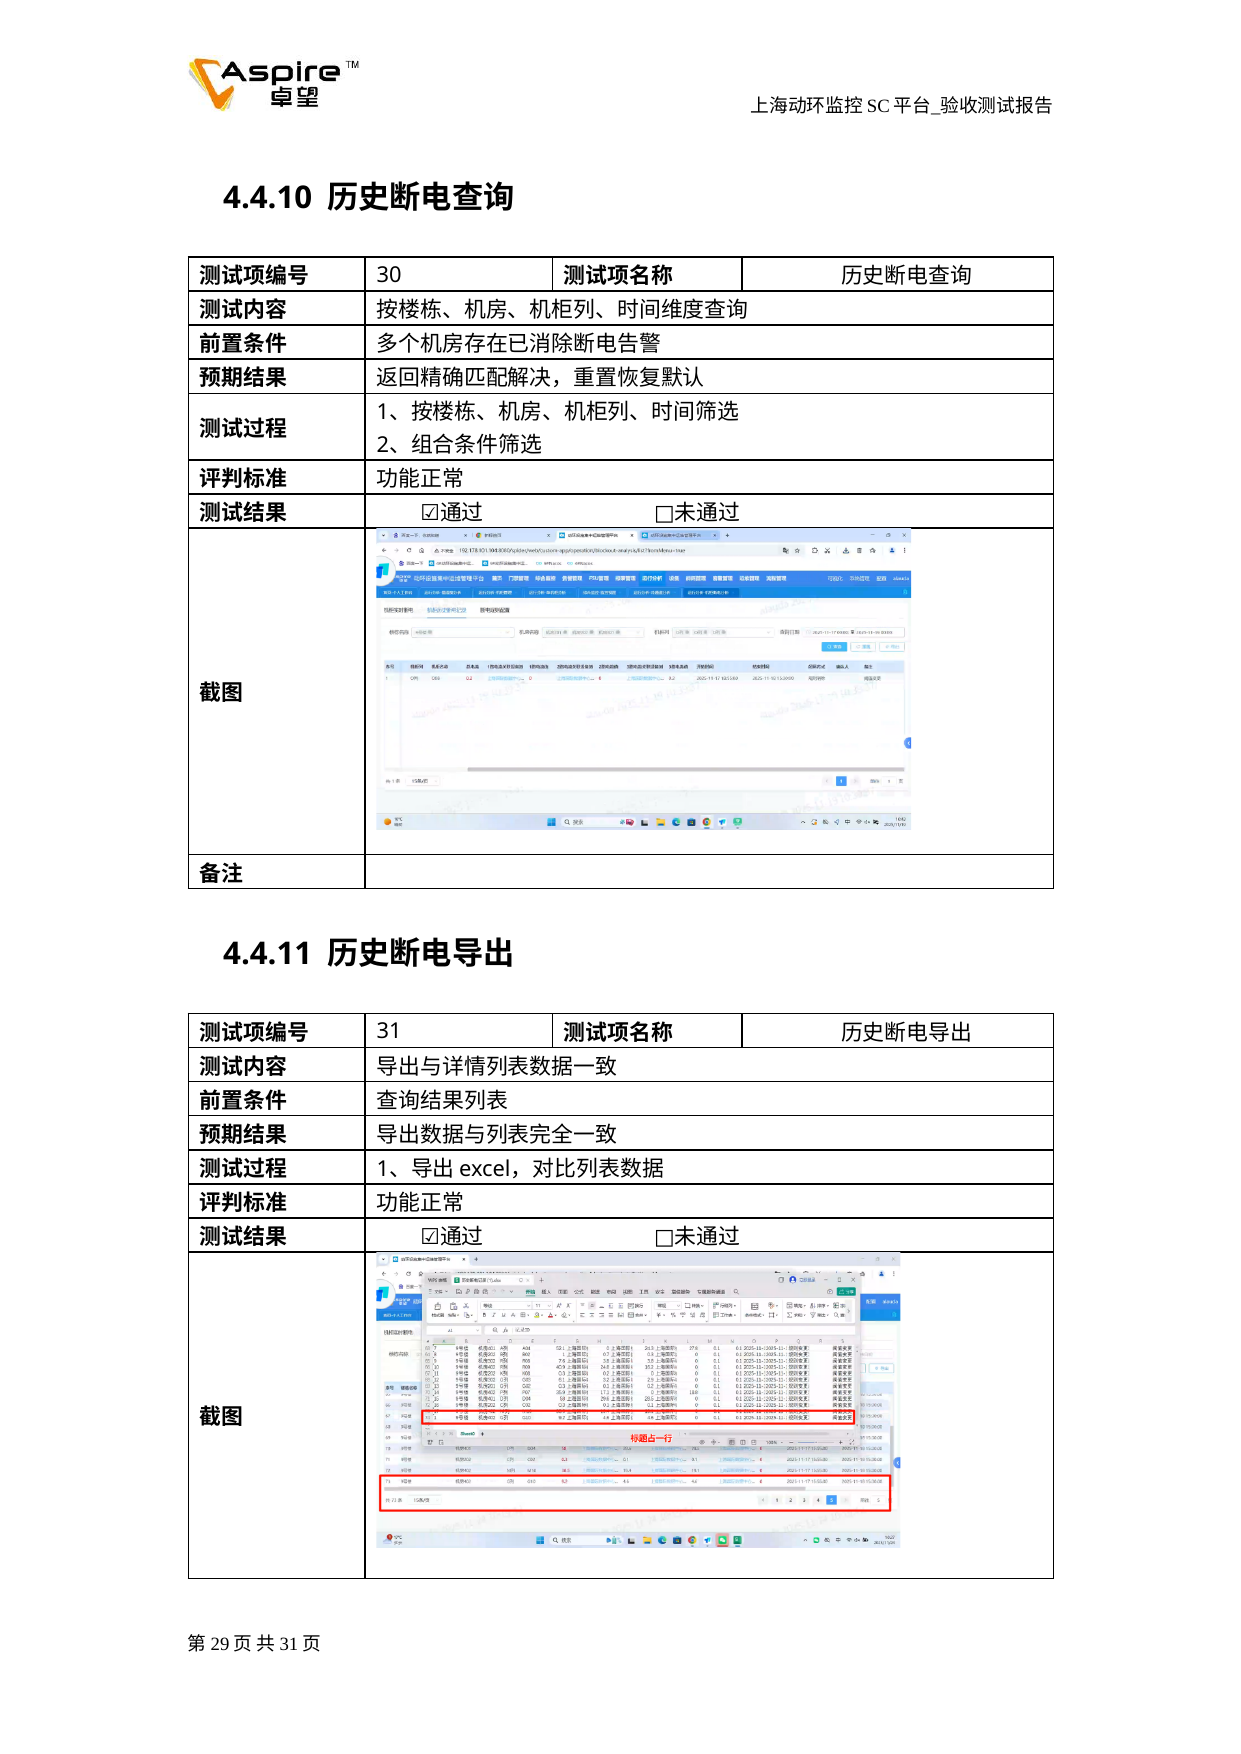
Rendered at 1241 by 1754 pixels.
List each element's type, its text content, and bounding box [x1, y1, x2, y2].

table_header 测试项编号 [189, 258, 364, 290]
table_cell 查询结果列表 [366, 1082, 1053, 1115]
table_header 测试项名称 [553, 258, 741, 290]
table_cell 预期结果 [189, 1116, 364, 1149]
picture [376, 1252, 901, 1548]
table_cell 备注 [189, 855, 364, 888]
table_cell 按楼栋、机房、机柜列、时间筛选 组合条件筛选 [366, 394, 1053, 459]
table_cell [366, 855, 1053, 888]
table_cell 多个机房存在已消除断电告警 [366, 326, 1053, 358]
table_cell [366, 529, 1053, 854]
table_cell 测试内容 [189, 1048, 364, 1081]
subtitle 历史断电查询 [223, 162, 1053, 227]
subtitle 历史断电导出 [223, 918, 1053, 983]
table_cell 返回精确匹配解决，重置恢复默认 [366, 360, 1053, 392]
table_cell 导出excel，对比列表数据 [366, 1151, 1053, 1183]
table_cell 截图 [189, 529, 364, 854]
table_cell 预期结果 [189, 360, 364, 392]
table_header 测试项编号 [189, 1014, 364, 1047]
picture [376, 528, 912, 830]
table_header 历史断电查询 [743, 258, 1053, 290]
table_cell 导出与详情列表数据一致 [366, 1048, 1053, 1081]
table_cell 评判标准 [189, 461, 364, 493]
table_cell 按楼栋、机房、机柜列、时间维度查询 [366, 292, 1053, 324]
table_cell 测试结果 [189, 495, 364, 527]
table_cell 功能正常 [366, 461, 1053, 493]
table_cell 功能正常 [366, 1185, 1053, 1217]
table_cell 导出数据与列表完全一致 [366, 1116, 1053, 1149]
table_cell 前置条件 [189, 1082, 364, 1115]
table_cell 测试过程 [189, 394, 364, 459]
table_cell 评判标准 [189, 1185, 364, 1217]
table_cell 截图 [189, 1253, 364, 1578]
table_cell 前置条件 [189, 326, 364, 358]
table_cell ☑通过 □未通过 [366, 495, 1053, 527]
table_header 30 [366, 258, 552, 290]
table_header 31 [366, 1014, 552, 1047]
table_header 测试项名称 [553, 1014, 741, 1047]
table_header 历史断电导出 [743, 1014, 1053, 1047]
table_cell 测试内容 [189, 292, 364, 324]
table_cell ☑通过 □未通过 [366, 1219, 1053, 1251]
table_cell 测试结果 [189, 1219, 364, 1251]
table_cell [366, 1253, 1053, 1578]
picture [186, 55, 361, 112]
table_cell 测试过程 [189, 1151, 364, 1183]
